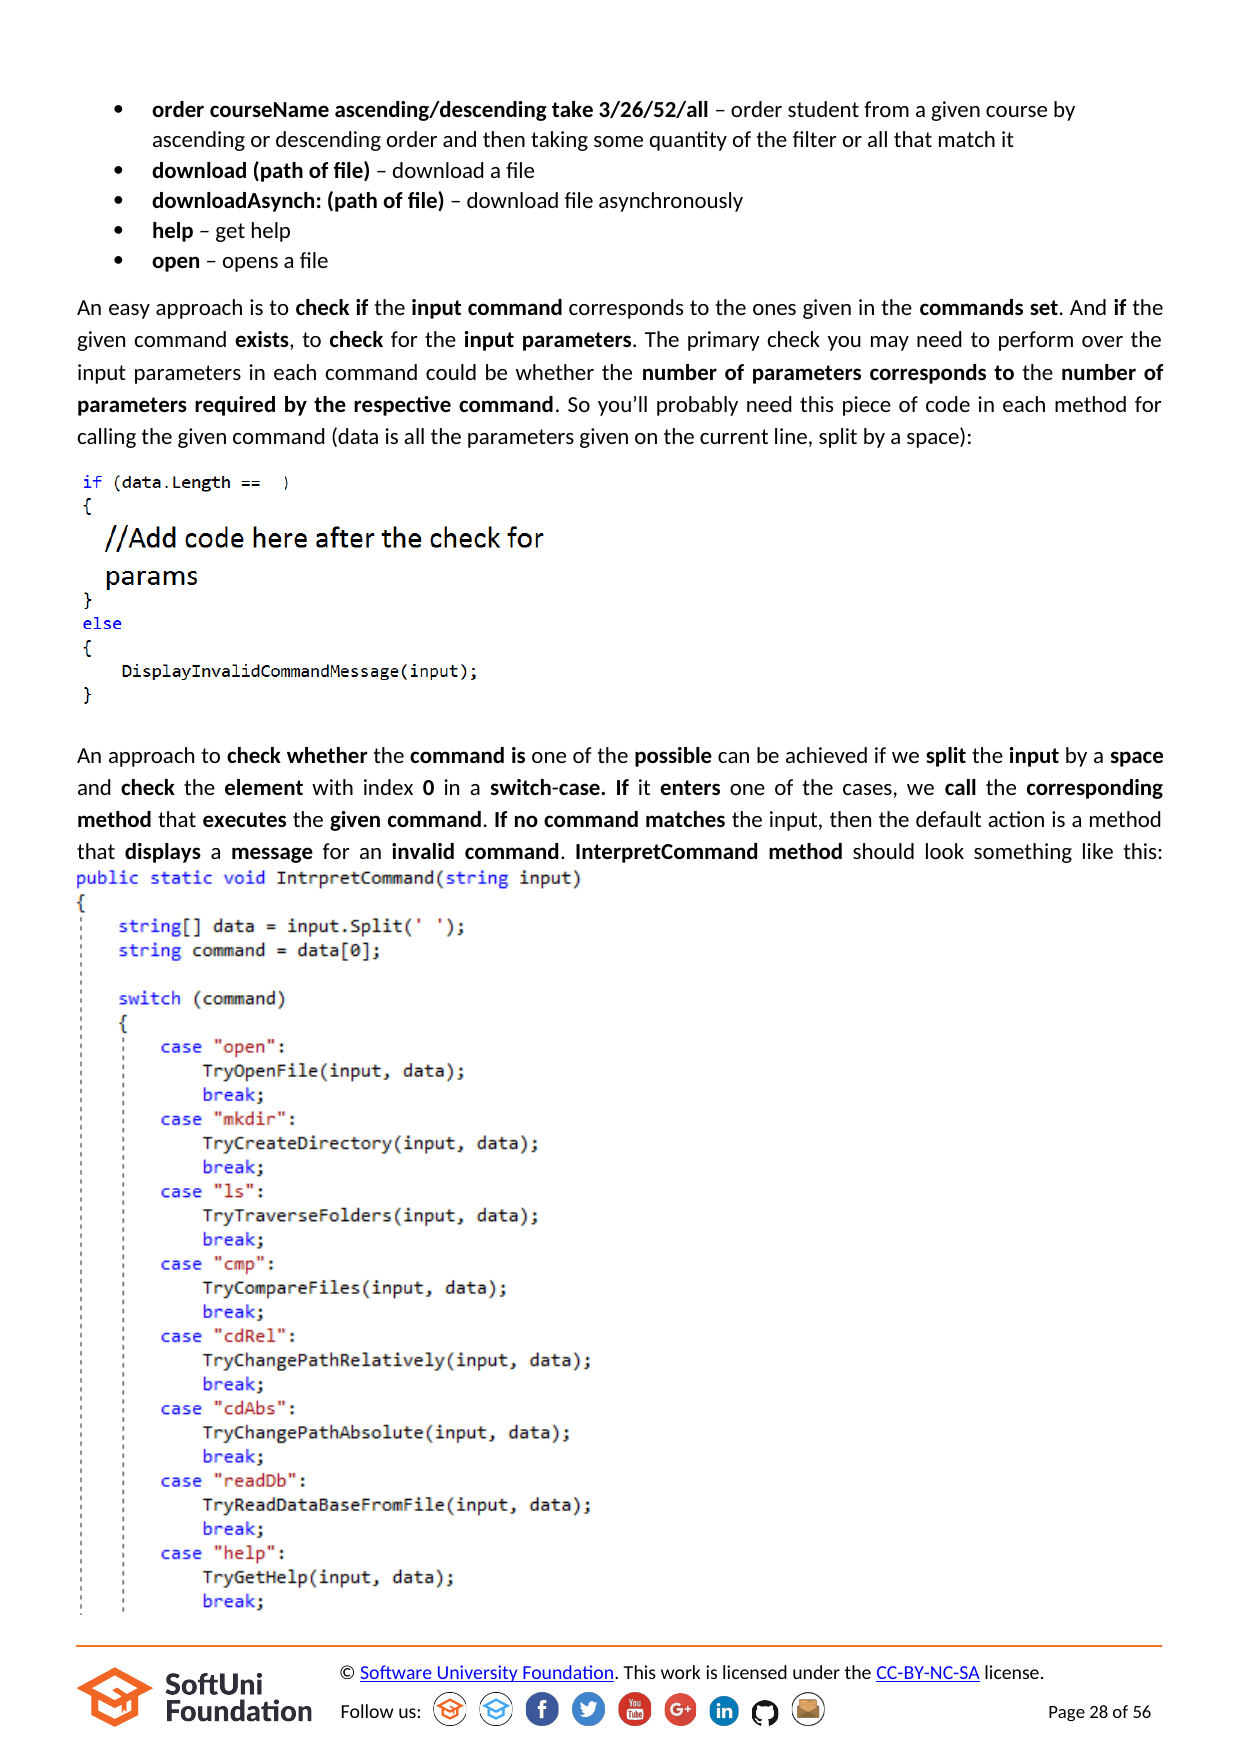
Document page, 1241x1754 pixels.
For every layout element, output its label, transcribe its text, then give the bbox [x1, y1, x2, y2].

list download (path of file) – download a file [114, 156, 1163, 184]
picture [76, 466, 572, 725]
picture [730, 1696, 739, 1705]
list open – opens a file [114, 246, 1163, 274]
picture [572, 1692, 605, 1726]
picture [525, 1692, 559, 1726]
picture [479, 1692, 513, 1726]
picture [709, 1717, 718, 1726]
picture [76, 1667, 312, 1727]
picture [618, 1692, 652, 1726]
picture [752, 1700, 779, 1726]
list order courseName ascending/descending take 3/26/52/all – order student from a given course by ascending or descending order and then taking some quantity of the filter or all that match it [114, 95, 1163, 154]
picture [664, 1693, 697, 1726]
picture [791, 1692, 825, 1726]
picture [723, 1708, 732, 1717]
picture [76, 869, 593, 1615]
text An easy approach is to check if the input command corresponds to the ones given in the commands set. And if the given command exists, to check for the input parameters. The primary check you may need to perform over the input parameters in each command could be whether the number of parameters corresponds to the number of parameters required by the respective command. So you’ll probably need this piece of code in each method for calling the given command (data is all the parameters given on the current line, split by a space): [77, 293, 1163, 450]
list help – get help [114, 216, 1163, 244]
picture [433, 1692, 467, 1726]
picture [709, 1696, 718, 1705]
picture [730, 1717, 739, 1726]
list downloadAsynch: (path of file) – download file asynchronously [114, 186, 1163, 214]
